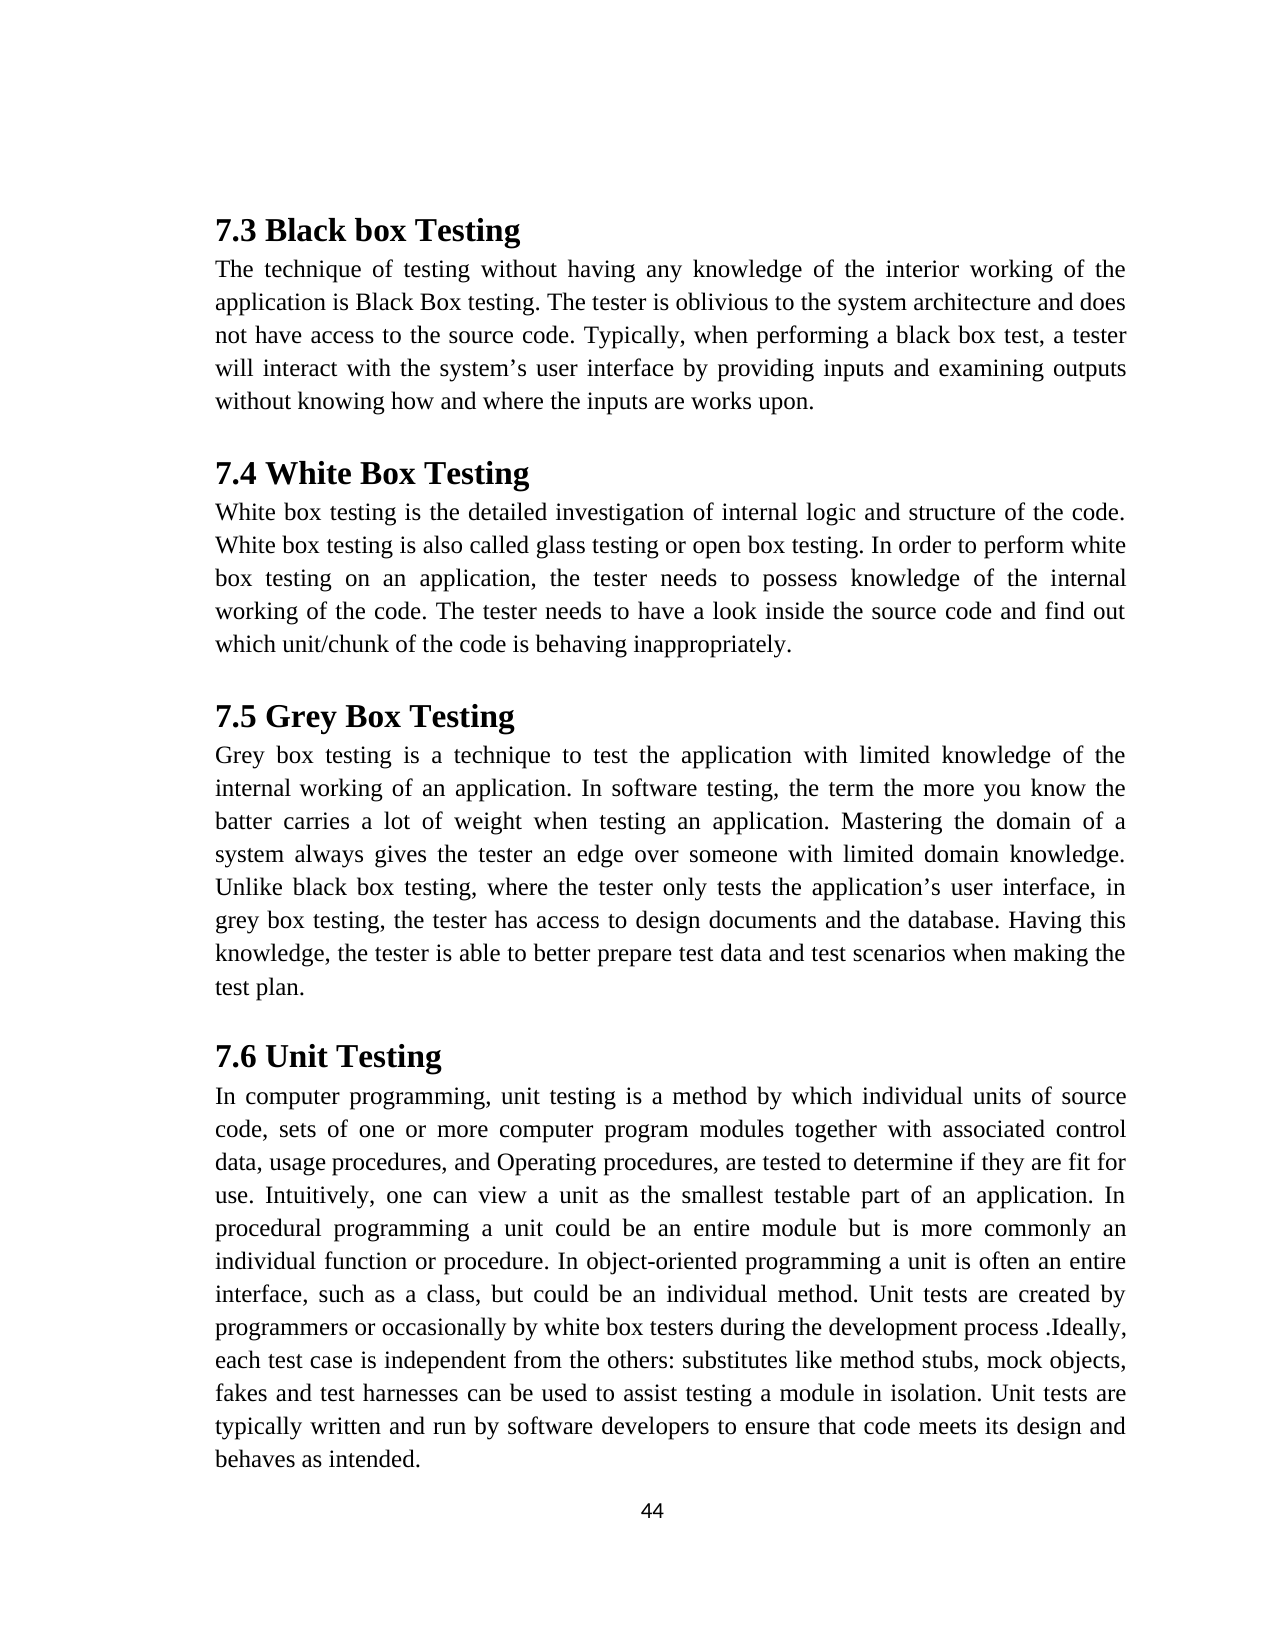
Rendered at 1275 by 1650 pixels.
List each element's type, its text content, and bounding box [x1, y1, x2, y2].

list In computer programming, unit testing is a method by which individual units of source code, sets of one or more computer program modules together with associated control data, usage procedures, and Operating procedures, are tested to determine if they are fit for use. Intuitively, one can view a unit as the smallest testable part of an application. In procedural programming a unit could be an entire module but is more commonly an individual function or procedure. In object-oriented programming a unit is often an entire interface, such as a class, but could be an individual method. Unit tests are created by programmers or occasionally by white box testers during the development process .Ideally, each test case is independent from the others: substitutes like method stubs, mock objects, fakes and test harnesses can be used to assist testing a module in isolation. Unit tests are typically written and run by software developers to ensure that code meets its design and behaves as intended. [215, 1081, 1127, 1473]
list 7.4 White Box Testing [215, 419, 1127, 491]
list White box testing is the detailed investigation of internal logic and structure of the code. White box testing is also called glass testing or open box testing. In order to perform white box testing on an application, the tester needs to possess knowledge of the internal working of the code. The tester needs to have a look inside the source code and find out which unit/chunk of the code is behaving inappropriately. [215, 497, 1127, 658]
list 7.5 Grey Box Testing [215, 662, 1127, 734]
list 7.6 Unit Testing [215, 1037, 1127, 1075]
list Grey box testing is a technique to test the application with limited knowledge of the internal working of an application. In software testing, the term the more you know the batter carries a lot of weight when testing an application. Mastering the domain of a system always gives the tester an edge over someone with limited domain knowledge. Unlike black box testing, where the tester only tests the application’s user interface, in grey box testing, the tester has access to design documents and the database. Having this knowledge, the tester is able to better prepare test data and test scenarios when making the test plan. [215, 740, 1127, 1000]
list The technique of testing without having any knowledge of the interior working of the application is Black Box testing. The tester is oblivious to the system architecture and does not have access to the source code. Typically, when performing a black box test, a tester will interact with the system’s user interface by providing inputs and examining outputs without knowing how and where the inputs are works upon. [215, 254, 1127, 415]
list 7.3 Black box Testing [215, 210, 1127, 248]
